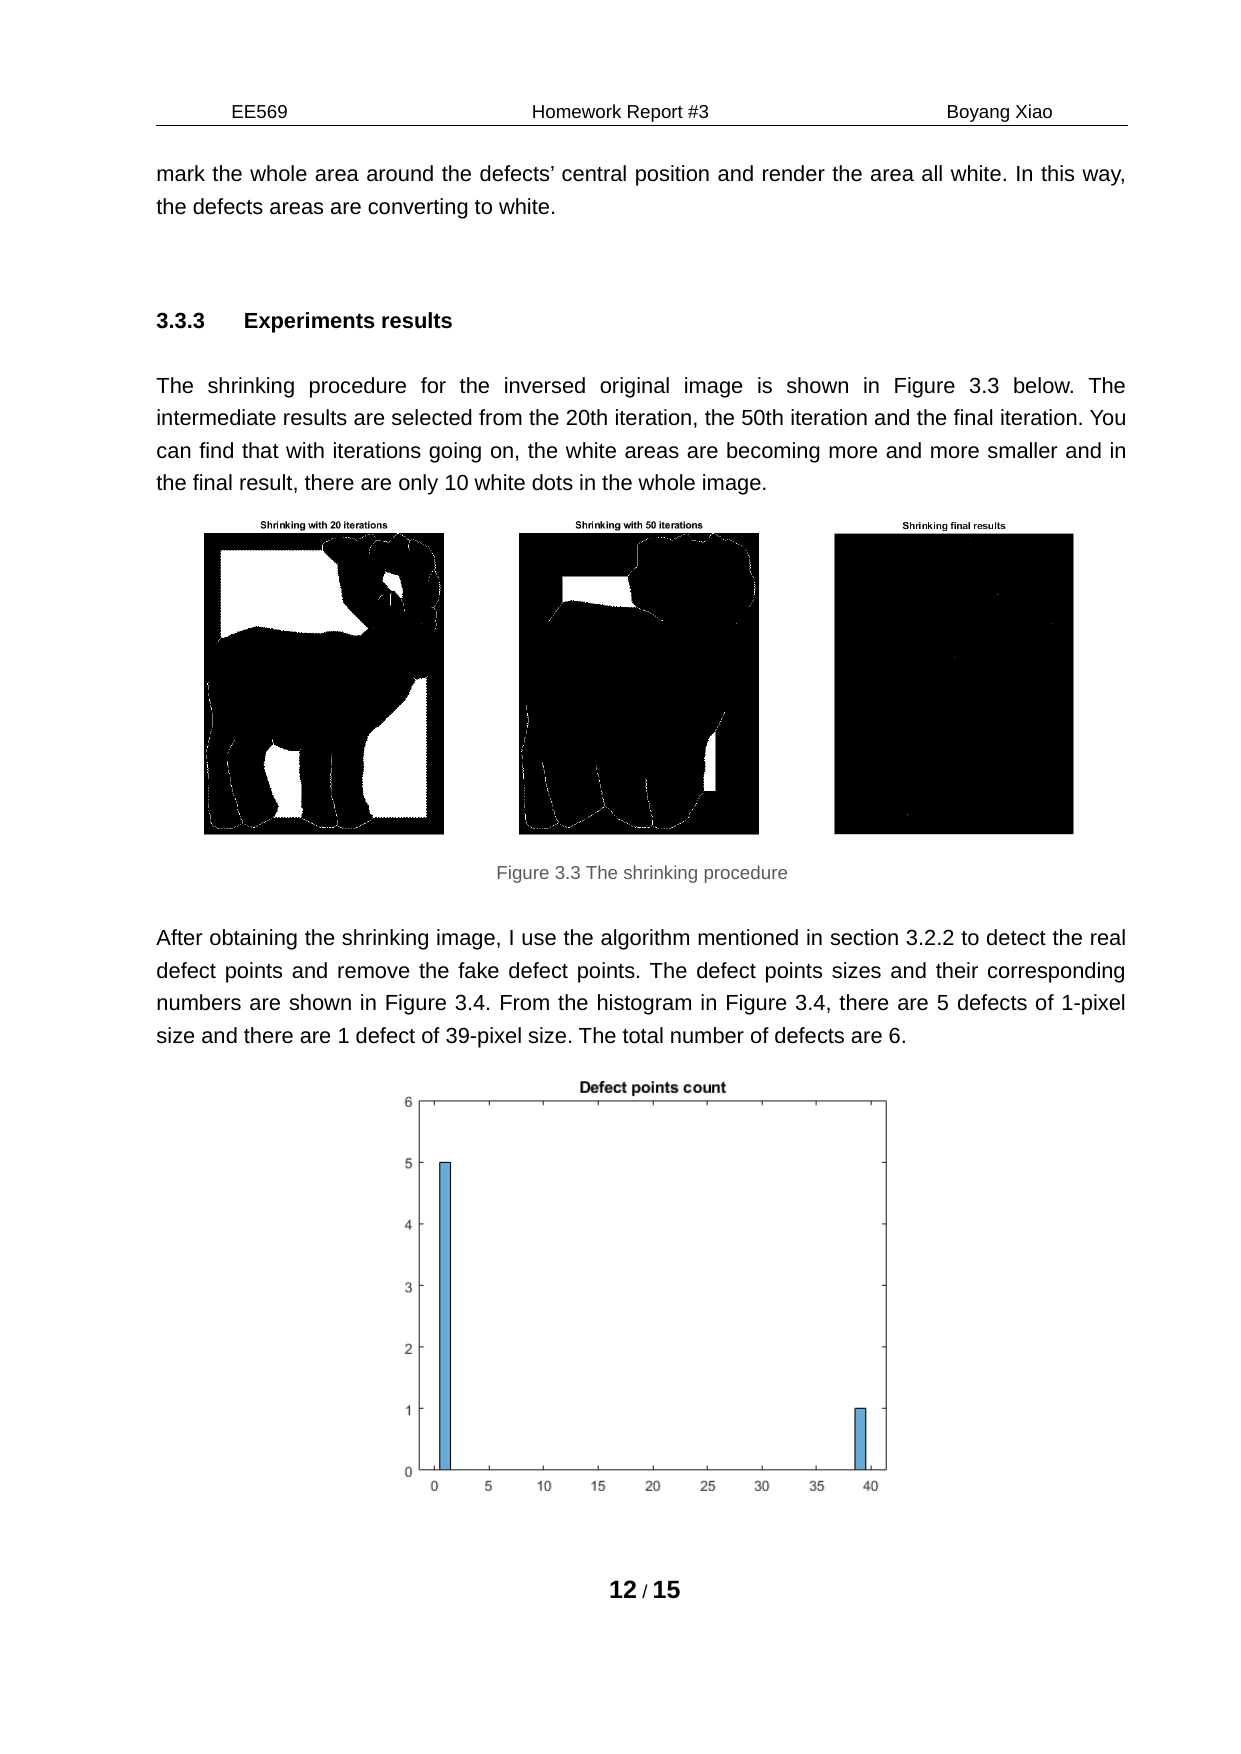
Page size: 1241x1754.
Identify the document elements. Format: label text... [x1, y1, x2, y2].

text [156, 158, 1128, 223]
text The shrinking procedure for the inversed original image is shown in Figure 3.3 below. The intermediate results are selected from the 20th iteration, the 50th iteration and the final iteration. You can find that with iterations going on, the white areas are becoming more and more smaller and in the final result, there are only 10 white dots in the whole image. [156, 369, 1128, 499]
picture [341, 1067, 943, 1520]
text After obtaining the shrinking image, I use the algorithm mentioned in section 3.2.2 to detect the real defect points and remove the fake defect points. The defect points sizes and their corresponding numbers are shown in Figure 3.4. From the histogram in Figure 3.4, there are 5 defects of 1-pixel size and there are 1 defect of 39-pixel size. The total number of defects are 6. [156, 921, 1128, 1051]
picture [197, 515, 1087, 839]
subtitle Experiments results [156, 304, 1128, 336]
text Figure 3.3 The shrinking procedure [156, 856, 1128, 889]
